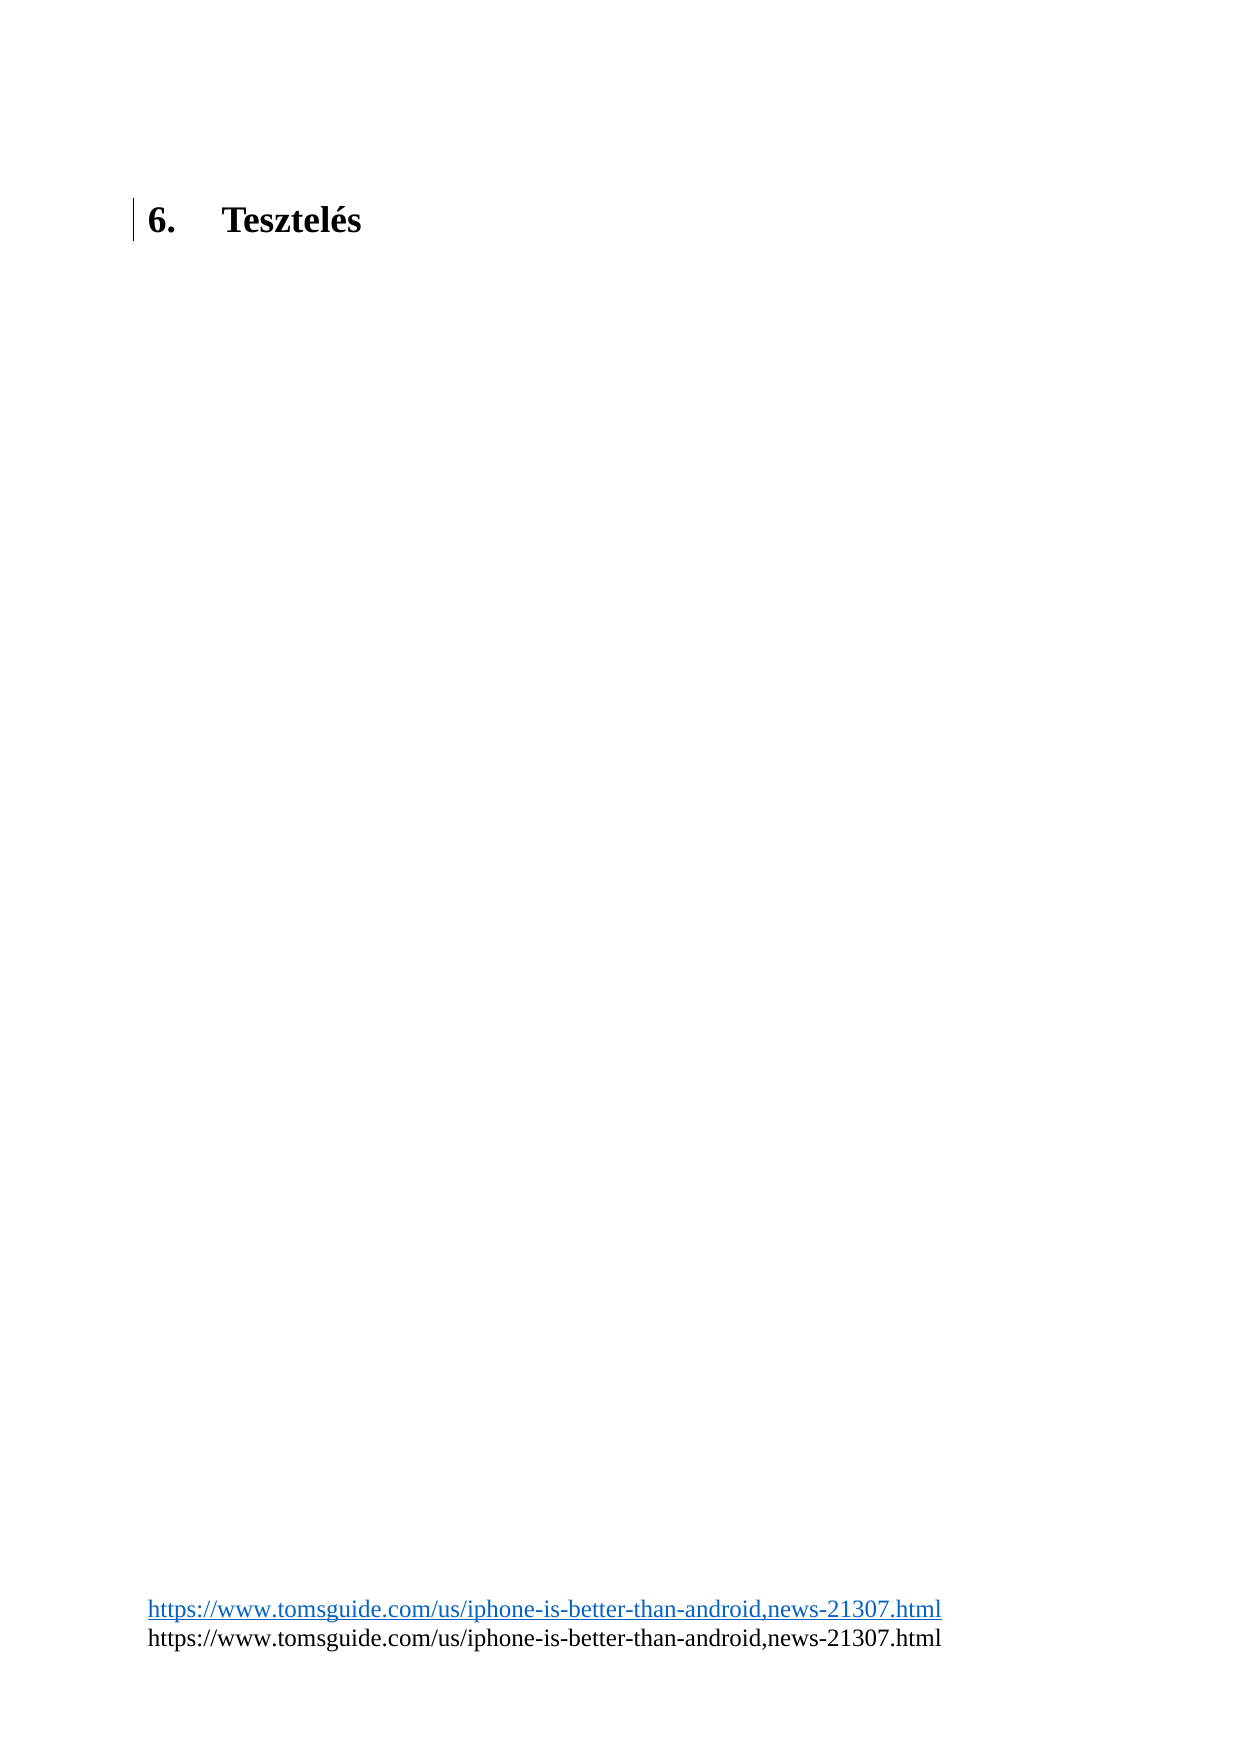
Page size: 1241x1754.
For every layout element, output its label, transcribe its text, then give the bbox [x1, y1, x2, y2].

subtitle Tesztelés [148, 198, 1092, 241]
